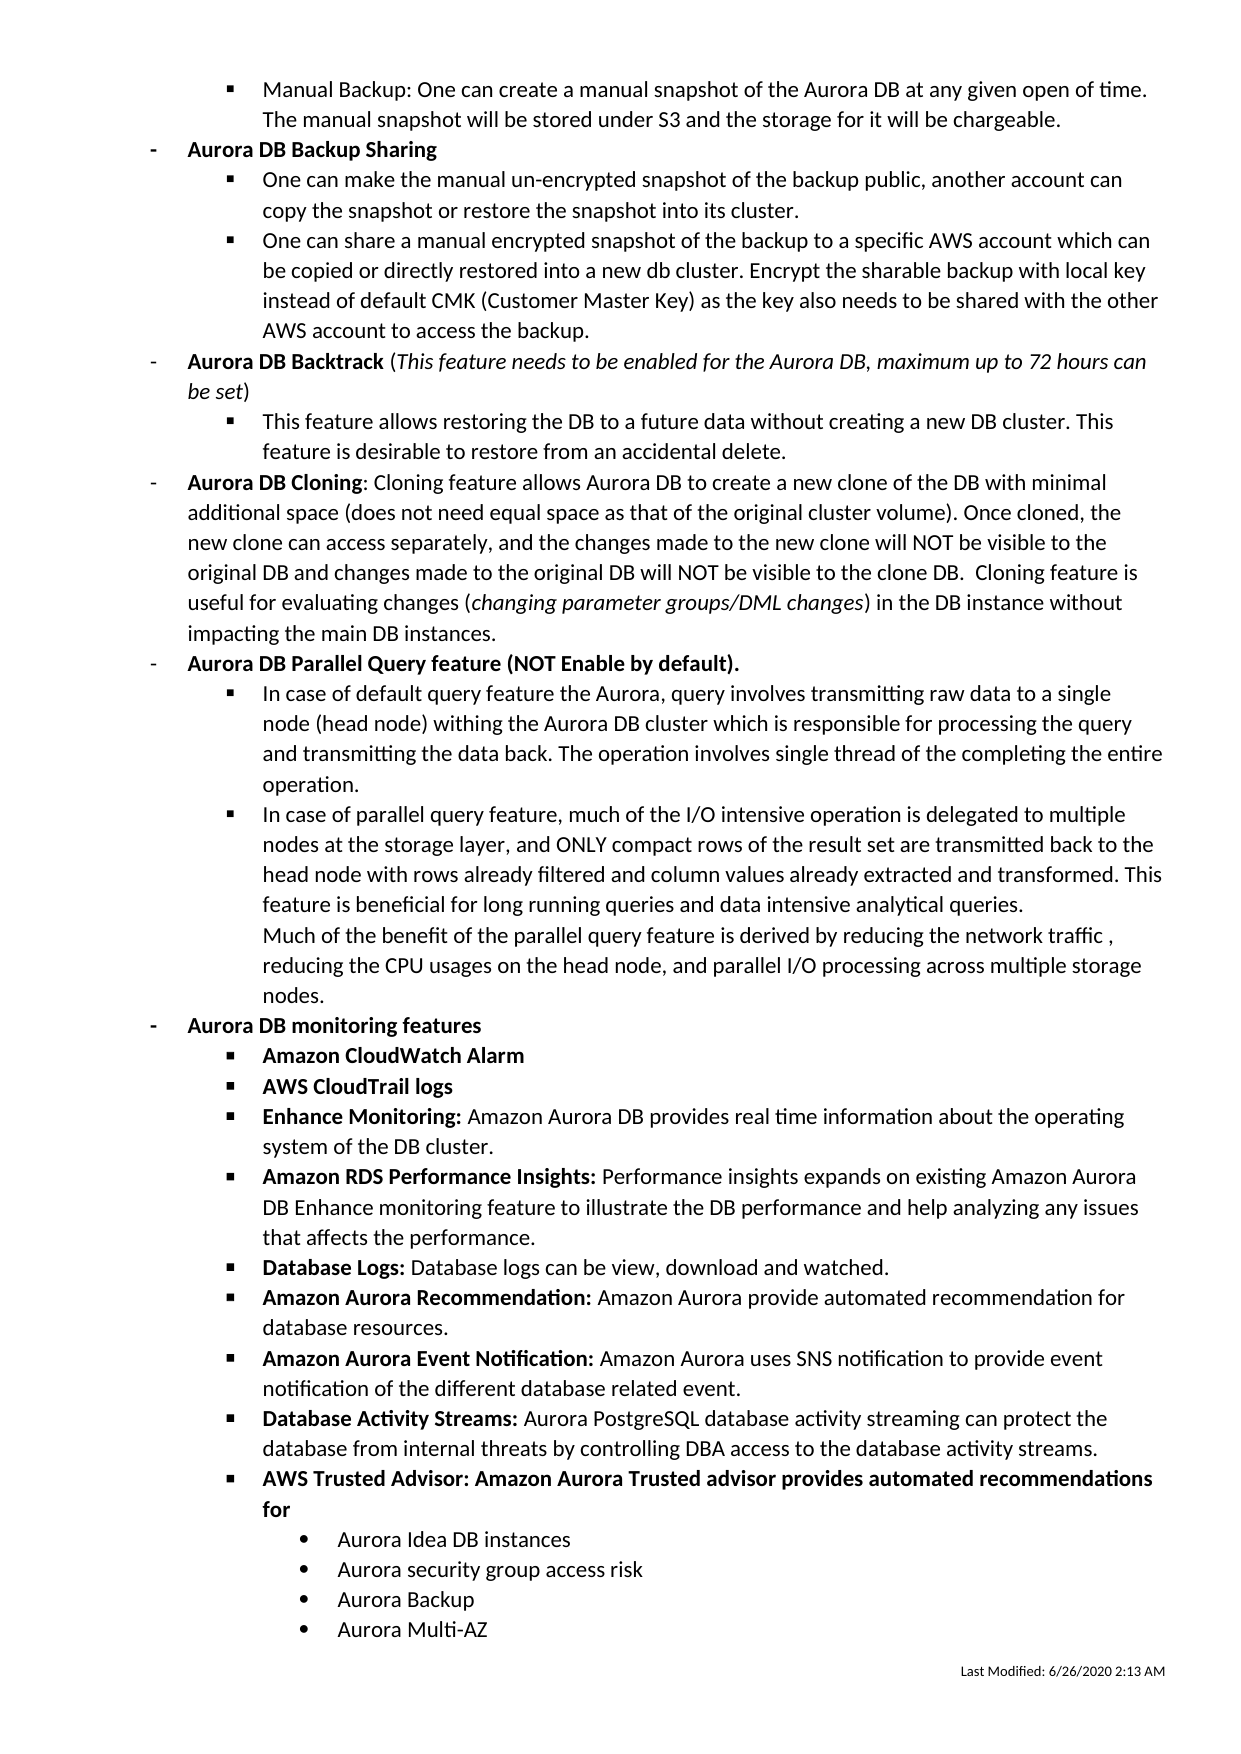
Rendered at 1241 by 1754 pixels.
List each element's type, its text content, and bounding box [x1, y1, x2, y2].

list Aurora DB Parallel Query feature (NOT Enable by default). [150, 649, 1165, 677]
list One can make the manual un-encrypted snapshot of the backup public, another account can copy the snapshot or restore the snapshot into its cluster. [225, 166, 1165, 224]
list In case of default query feature the Aurora, query involves transmitting raw data to a single node (head node) withing the Aurora DB cluster which is responsible for processing the query and transmitting the data back. The operation involves single thread of the completing the entire operation. [225, 679, 1165, 798]
list Aurora Idea DB instances [300, 1525, 1165, 1553]
list In case of parallel query feature, much of the I/O intensive operation is delegated to multiple nodes at the storage layer, and ONLY compact rows of the result set are transmitted back to the head node with rows already filtered and column values already extracted and transformed. This feature is beneficial for long running queries and data intensive analytical queries. [225, 800, 1165, 919]
list One can share a manual encrypted snapshot of the backup to a specific AWS account which can be copied or directly restored into a new db cluster. Encrypt the sharable backup with local key instead of default CMK (Customer Master Key) as the key also needs to be shared with the other AWS account to access the backup. [225, 226, 1165, 345]
list Aurora DB Cloning: Cloning feature allows Aurora DB to create a new clone of the DB with minimal additional space (does not need equal space as that of the original cluster volume). Once cloned, the new clone can access separately, and the changes made to the new clone will NOT be visible to the original DB and changes made to the original DB will NOT be visible to the clone DB. Cloning feature is useful for evaluating changes (changing parameter groups/DML changes) in the DB instance without impacting the main DB instances. [150, 468, 1165, 647]
list Aurora Multi-AZ [300, 1616, 1165, 1644]
list Amazon RDS Performance Insights: Performance insights expands on existing Amazon Aurora DB Enhance monitoring feature to illustrate the DB performance and help analyzing any issues that affects the performance. [225, 1162, 1165, 1251]
list Aurora DB Backup Sharing [150, 135, 1165, 163]
list Manual Backup: One can create a manual snapshot of the Aurora DB at any given open of time. The manual snapshot will be stored under S3 and the storage for it will be chargeable. [225, 75, 1165, 133]
list AWS Trusted Advisor: Amazon Aurora Trusted advisor provides automated recommendations for [225, 1464, 1165, 1523]
list Aurora DB monitoring features [150, 1011, 1165, 1039]
list This feature allows restoring the DB to a future data without creating a new DB cluster. This feature is desirable to restore from an accidental delete. [225, 407, 1165, 466]
list Amazon Aurora Recommendation: Amazon Aurora provide automated recommendation for database resources. [225, 1283, 1165, 1342]
list Much of the benefit of the parallel query feature is derived by reducing the network traffic , reducing the CPU usages on the head node, and parallel I/O processing across multiple storage nodes. [262, 921, 1165, 1009]
list Amazon Aurora Event Notification: Amazon Aurora uses SNS notification to provide event notification of the different database related event. [225, 1344, 1165, 1402]
list Aurora security group access risk [300, 1555, 1165, 1583]
list AWS CloudTrail logs [225, 1072, 1165, 1100]
list Aurora Backup [300, 1585, 1165, 1613]
list Database Activity Streams: Aurora PostgreSQL database activity streaming can protect the database from internal threats by controlling DBA access to the database activity streams. [225, 1404, 1165, 1462]
list Database Logs: Database logs can be view, download and watched. [225, 1253, 1165, 1281]
list Amazon CloudWatch Alarm [225, 1042, 1165, 1070]
list Aurora DB Backtrack (This feature needs to be enabled for the Aurora DB, maximum up to 72 hours can be set) [150, 347, 1165, 405]
list Enhance Monitoring: Amazon Aurora DB provides real time information about the operating system of the DB cluster. [225, 1102, 1165, 1160]
